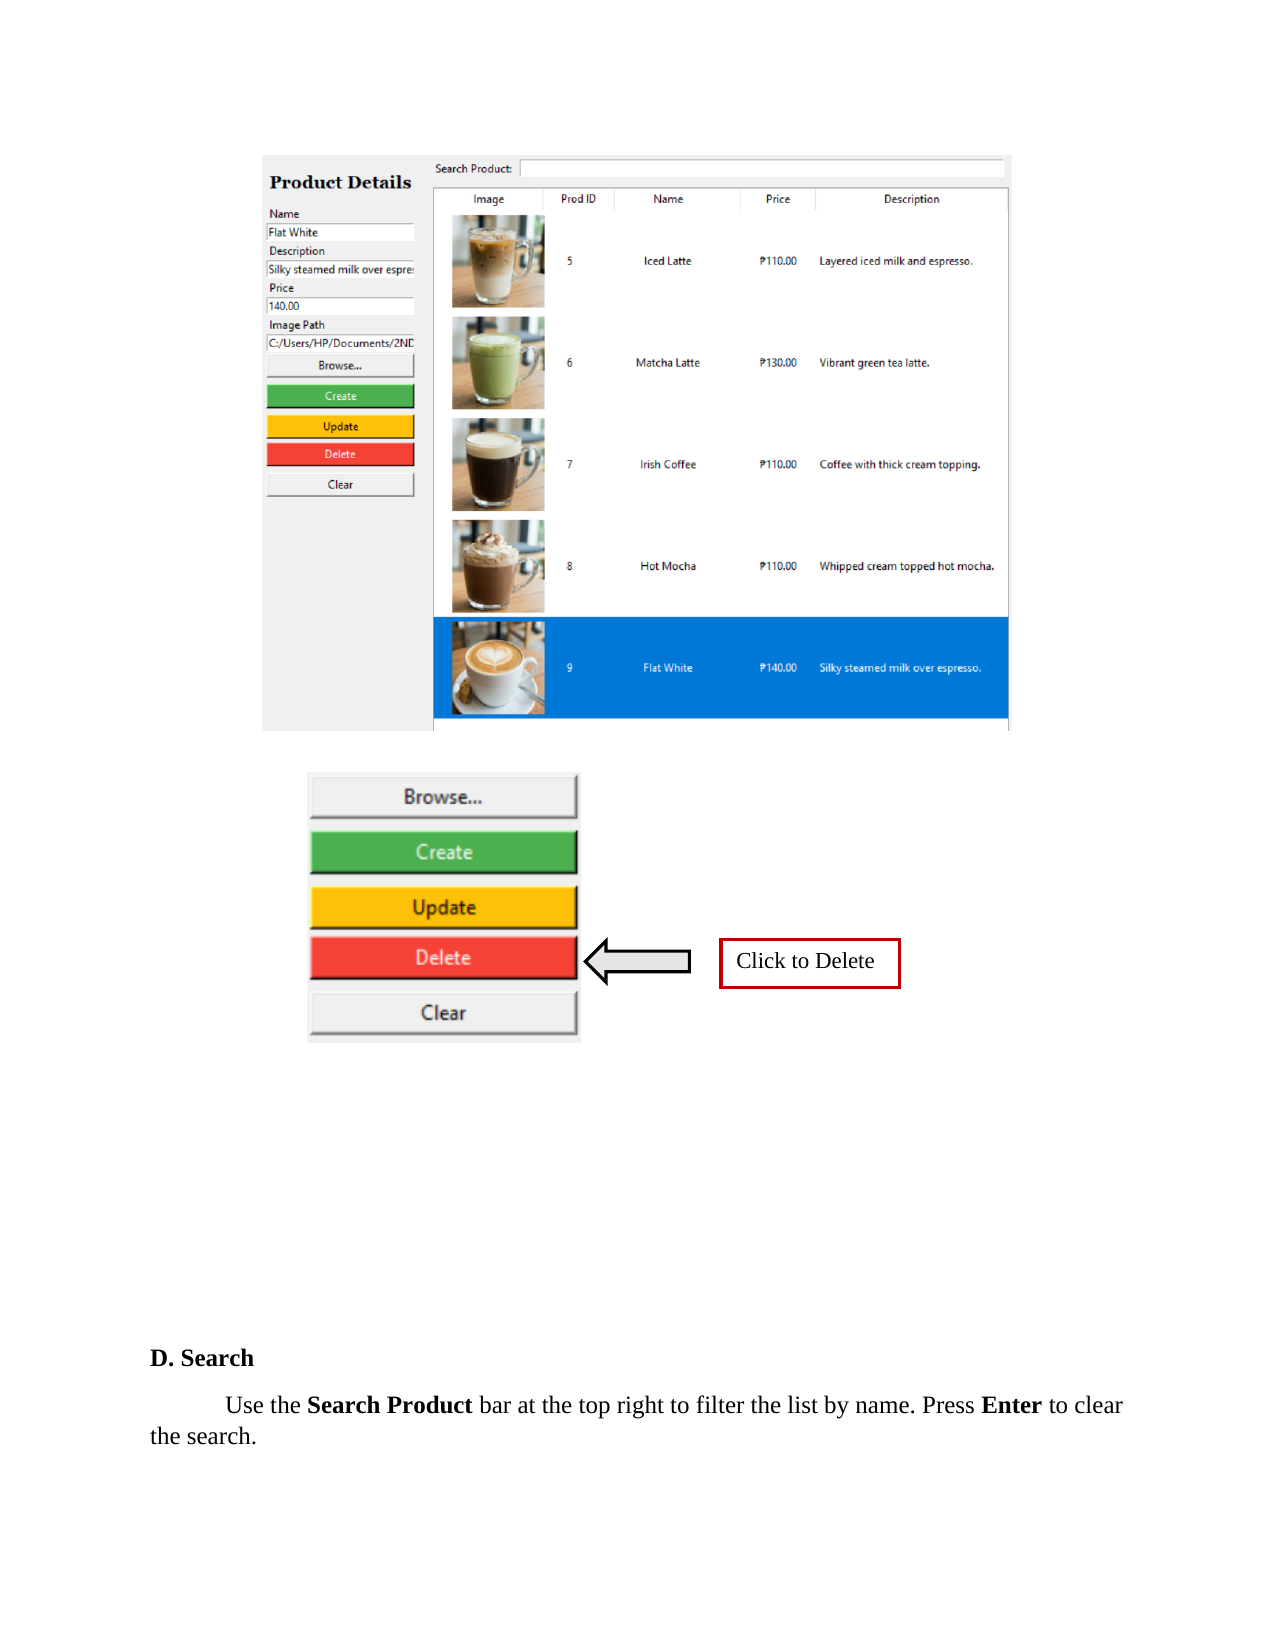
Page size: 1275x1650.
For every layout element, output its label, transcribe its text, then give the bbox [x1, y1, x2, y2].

picture [306, 772, 580, 1042]
picture [261, 155, 1011, 730]
text D. Search [150, 1343, 1125, 1371]
text Use the Search Product bar at the top right to filter the list by name. Press Enter to clear the search. [150, 1390, 1125, 1450]
